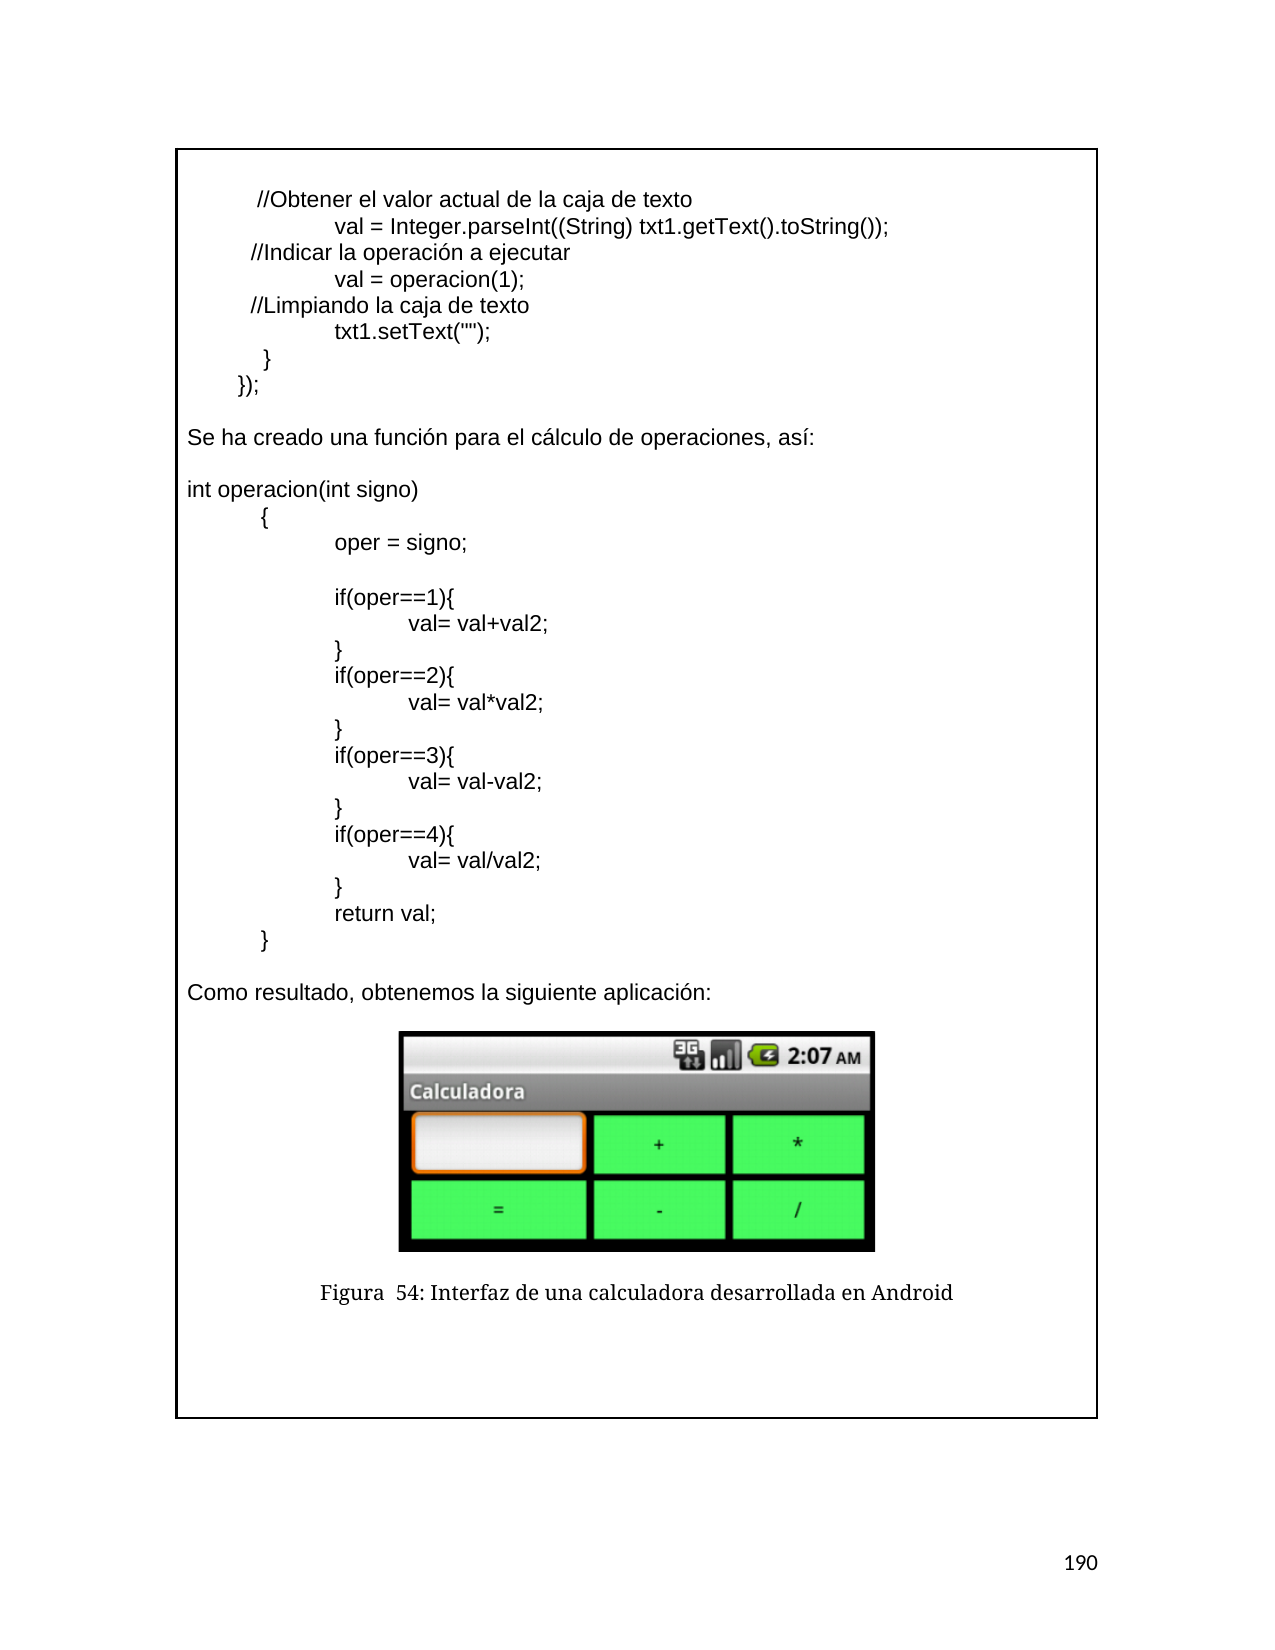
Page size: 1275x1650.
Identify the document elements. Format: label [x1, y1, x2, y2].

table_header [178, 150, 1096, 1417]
picture [398, 1031, 876, 1252]
